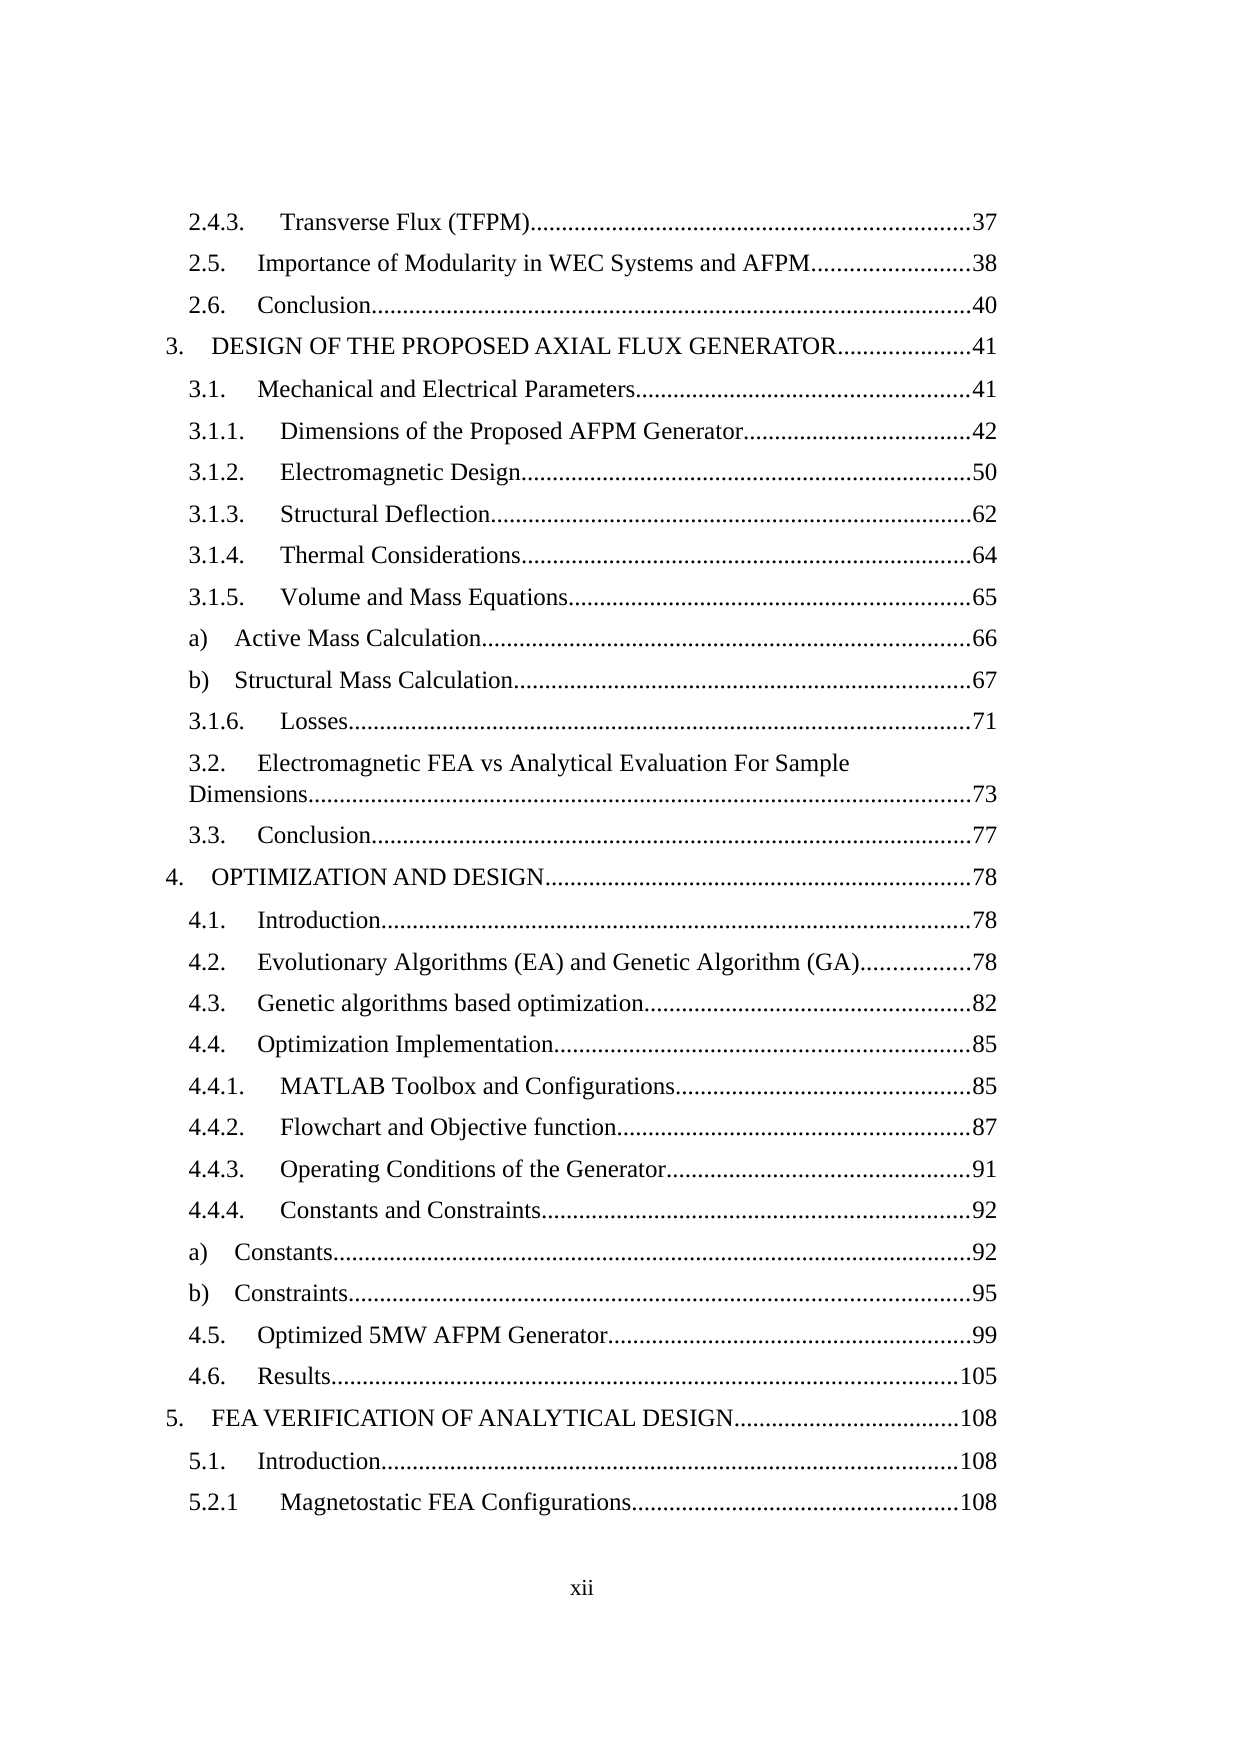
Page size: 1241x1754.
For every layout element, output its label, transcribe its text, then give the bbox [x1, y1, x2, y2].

text 3. DESIGN OF THE PROPOSED AXIAL FLUX GENERATOR 41 [165, 331, 998, 360]
text a) Constants 92 [188, 1237, 998, 1266]
text 3.2. Electromagnetic FEA vs Analytical Evaluation For Sample Dimensions 73 [188, 748, 998, 807]
text 4.4. Optimization Implementation 85 [188, 1029, 998, 1058]
text 5.2.1 Magnetostatic FEA Configurations 108 [188, 1487, 998, 1516]
text b) Constraints 95 [188, 1278, 998, 1307]
text 2.5. Importance of Modularity in WEC Systems and AFPM 38 [188, 248, 998, 277]
text b) Structural Mass Calculation 67 [188, 665, 998, 693]
text 3.3. Conclusion 77 [188, 820, 998, 849]
text 5.1. Introduction 108 [188, 1446, 998, 1475]
text 3.1.2. Electromagnetic Design 50 [188, 457, 998, 486]
text 4.3. Genetic algorithms based optimization 82 [188, 988, 998, 1017]
text 3.1.4. Thermal Considerations 64 [188, 540, 998, 569]
text 2.6. Conclusion 40 [188, 290, 998, 318]
text 3.1. Mechanical and Electrical Parameters 41 [188, 374, 998, 403]
text 4. OPTIMIZATION AND DESIGN 78 [165, 862, 998, 890]
text 2.4.3. Transverse Flux (TFPM) 37 [188, 207, 998, 236]
text 3.1.1. Dimensions of the Proposed AFPM Generator 42 [188, 416, 998, 445]
text 3.1.6. Losses 71 [188, 706, 998, 735]
text 5. FEA VERIFICATION OF ANALYTICAL DESIGN 108 [165, 1403, 998, 1431]
text 4.1. Introduction 78 [188, 905, 998, 934]
text 4.5. Optimized 5MW AFPM Generator 99 [188, 1320, 998, 1348]
text 4.4.1. MATLAB Toolbox and Configurations 85 [188, 1071, 998, 1100]
text 3.1.3. Structural Deflection 62 [188, 499, 998, 528]
text a) Active Mass Calculation 66 [188, 623, 998, 652]
text 4.4.2. Flowchart and Objective function 87 [188, 1112, 998, 1141]
text 4.2. Evolutionary Algorithms (EA) and Genetic Algorithm (GA) 78 [188, 947, 998, 975]
text 4.6. Results 105 [188, 1361, 998, 1390]
text 4.4.4. Constants and Constraints 92 [188, 1195, 998, 1224]
text 3.1.5. Volume and Mass Equations 65 [188, 582, 998, 611]
text 4.4.3. Operating Conditions of the Generator 91 [188, 1154, 998, 1183]
